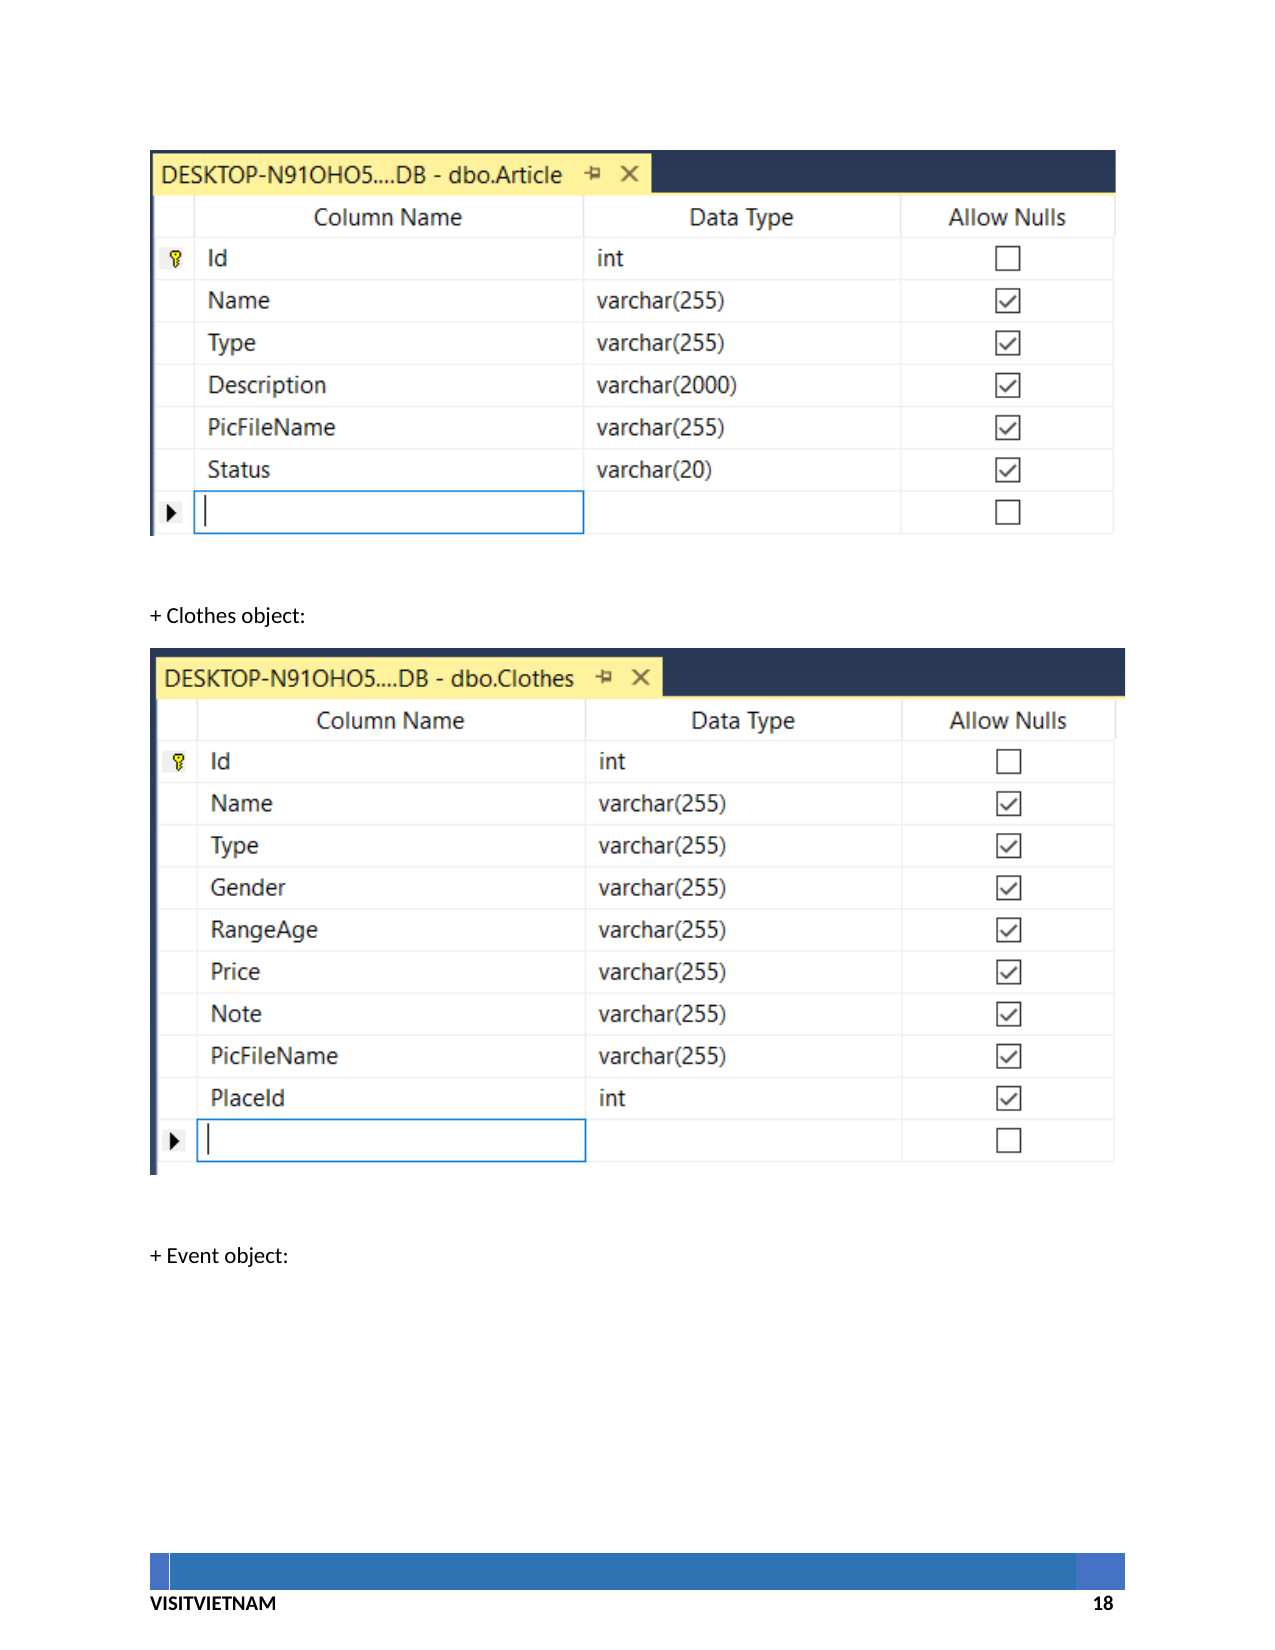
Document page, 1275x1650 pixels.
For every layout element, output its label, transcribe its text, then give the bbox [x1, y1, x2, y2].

text + Clothes object: [150, 602, 1125, 630]
picture [150, 648, 1125, 1175]
text + Event object: [150, 1241, 1125, 1269]
picture [150, 150, 1116, 536]
